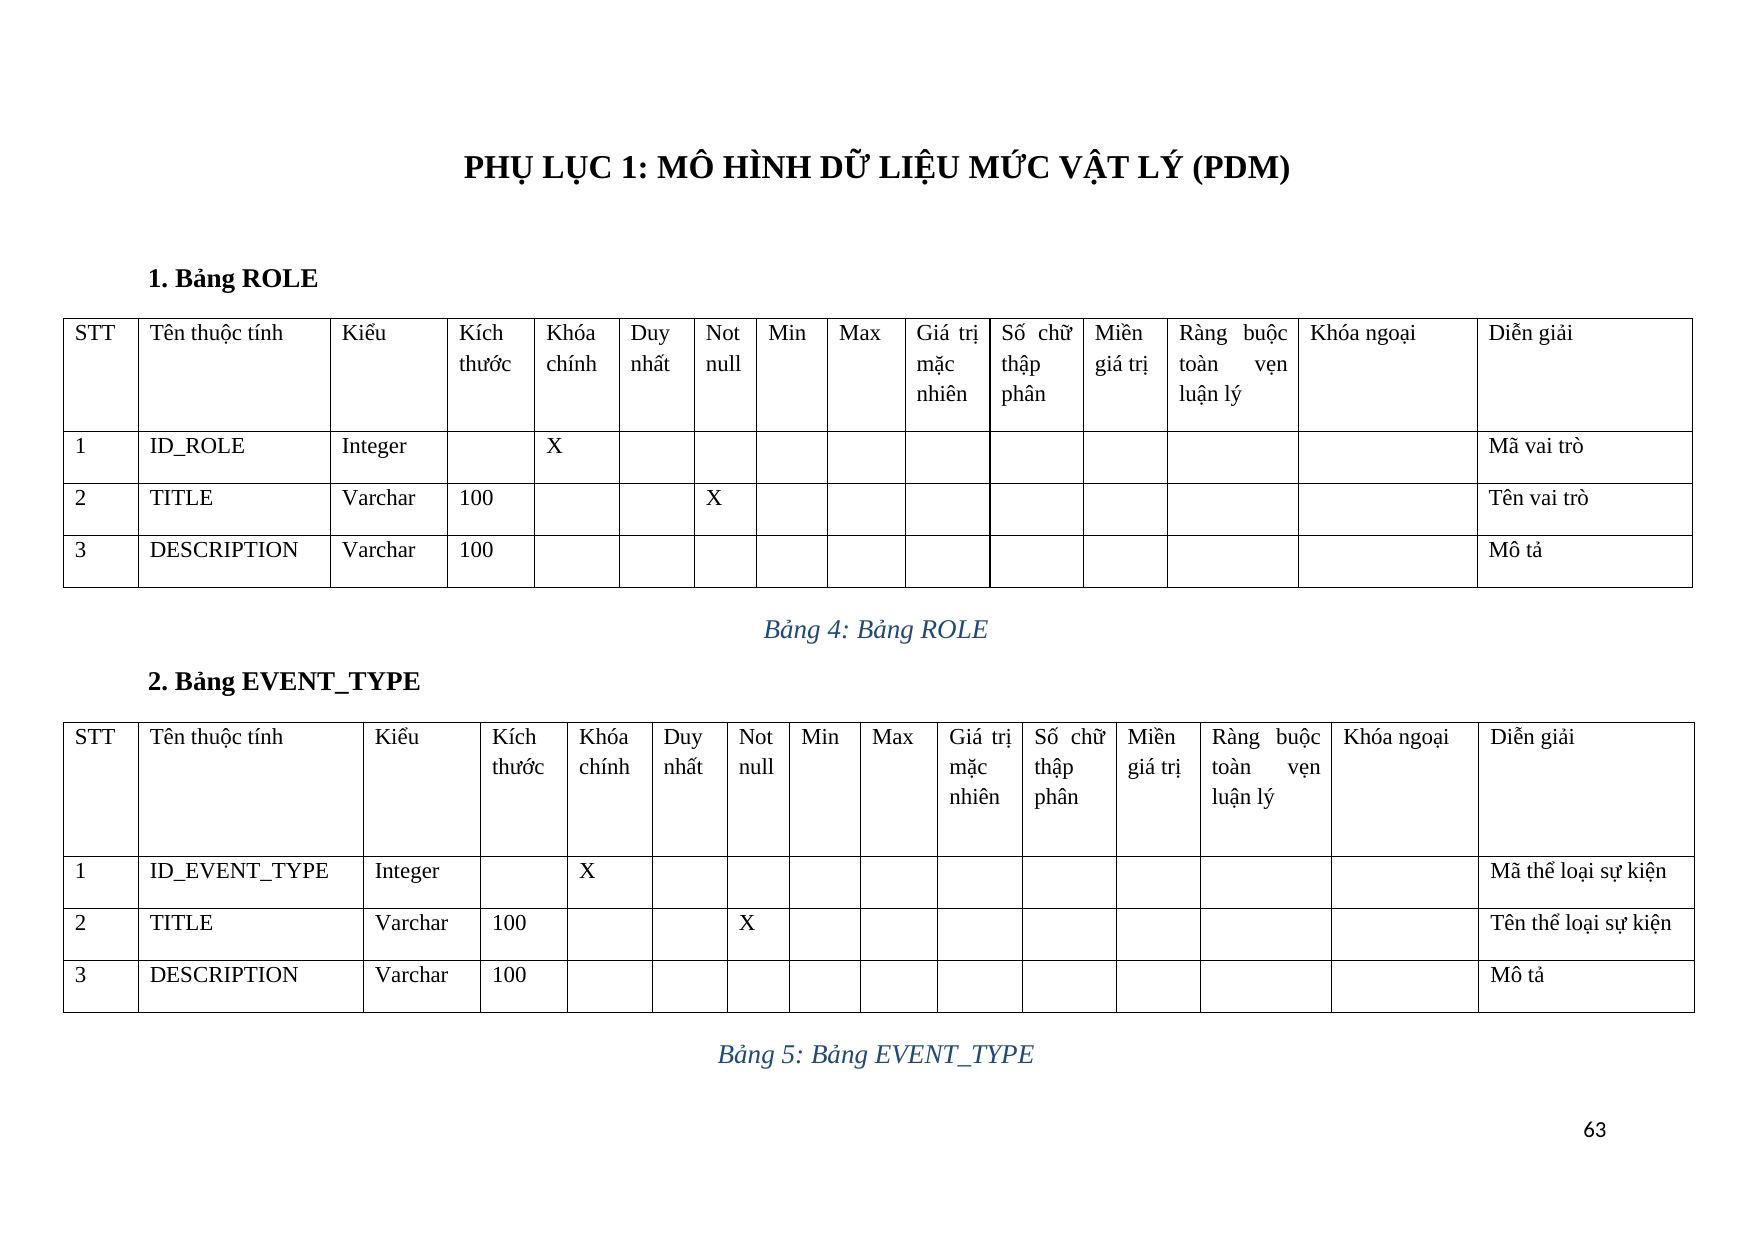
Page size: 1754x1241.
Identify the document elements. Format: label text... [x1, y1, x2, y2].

table_cell Tên thể loại sự kiện [1479, 909, 1694, 960]
table_cell [1117, 909, 1200, 960]
table_cell [653, 961, 727, 1012]
table_header Kiểu [364, 723, 480, 856]
table_cell [1084, 484, 1167, 535]
table_cell [620, 432, 694, 483]
table_cell [828, 432, 905, 483]
table_cell Mã vai trò [1478, 432, 1692, 483]
table_header Kích thước [481, 723, 567, 856]
table_cell [790, 909, 860, 960]
table_cell [1299, 484, 1477, 535]
table_cell [1299, 536, 1477, 587]
table_header STT [64, 723, 138, 856]
table_cell [1117, 857, 1200, 908]
table_cell [1023, 909, 1116, 960]
table_cell [1023, 961, 1116, 1012]
table_cell Varchar [364, 961, 480, 1012]
table_cell DESCRIPTION [139, 961, 363, 1012]
table_cell 100 [481, 909, 567, 960]
table_cell [861, 961, 937, 1012]
table_cell Varchar [331, 536, 447, 587]
table_header Khóa ngoại [1299, 319, 1477, 431]
table_cell [653, 909, 727, 960]
table_header Diễn giải [1478, 319, 1692, 431]
table_cell [695, 432, 756, 483]
table_cell [861, 909, 937, 960]
table_cell [1117, 961, 1200, 1012]
table_cell [991, 484, 1083, 535]
table_cell 1 [64, 432, 138, 483]
table_cell [568, 961, 652, 1012]
table_cell [1084, 536, 1167, 587]
table_header Ràng buộc toàn vẹn luận lý [1201, 723, 1331, 856]
table_cell TITLE [139, 909, 363, 960]
table_cell [653, 857, 727, 908]
table_cell [1299, 432, 1477, 483]
table_cell [828, 484, 905, 535]
text Bảng 4: Bảng ROLE [148, 613, 1606, 644]
table_cell [757, 536, 827, 587]
table_cell [828, 536, 905, 587]
text 2. Bảng EVENT_TYPE [148, 665, 1606, 696]
table_cell [620, 536, 694, 587]
table_cell [790, 961, 860, 1012]
table_cell [568, 909, 652, 960]
table_cell 2 [64, 909, 138, 960]
table_cell [1168, 484, 1298, 535]
table_cell DESCRIPTION [139, 536, 330, 587]
table_cell ID_ROLE [139, 432, 330, 483]
table_cell [448, 432, 534, 483]
table_cell Varchar [364, 909, 480, 960]
table_cell [1084, 432, 1167, 483]
table_cell [535, 484, 619, 535]
table_cell [906, 432, 989, 483]
table_cell Tên vai trò [1478, 484, 1692, 535]
table_cell [1201, 857, 1331, 908]
table_header Min [757, 319, 827, 431]
table_cell 1 [64, 857, 138, 908]
table_cell [1332, 909, 1478, 960]
table_header Kiểu [331, 319, 447, 431]
table_cell [938, 961, 1022, 1012]
table_header Max [828, 319, 905, 431]
table_cell [1332, 857, 1478, 908]
table_cell 100 [481, 961, 567, 1012]
table_cell [861, 857, 937, 908]
table_cell [1201, 909, 1331, 960]
table_cell X [695, 484, 756, 535]
table_header Miền giá trị [1117, 723, 1200, 856]
table_cell [728, 961, 789, 1012]
table_header Khóa chính [535, 319, 619, 431]
table_header Khóa ngoại [1332, 723, 1478, 856]
table_cell X [728, 909, 789, 960]
table_header Tên thuộc tính [139, 319, 330, 431]
table_cell Varchar [331, 484, 447, 535]
table_cell [620, 484, 694, 535]
table_cell [991, 536, 1083, 587]
table_cell Mô tả [1478, 536, 1692, 587]
table_cell X [535, 432, 619, 483]
table_cell Integer [364, 857, 480, 908]
table_header Số chữ thập phân [991, 319, 1083, 431]
table_cell [757, 432, 827, 483]
table_cell [757, 484, 827, 535]
table_cell [1023, 857, 1116, 908]
table_header Not null [695, 319, 756, 431]
table_cell [938, 909, 1022, 960]
table_header Duy nhất [653, 723, 727, 856]
table_cell [1168, 536, 1298, 587]
table_header Tên thuộc tính [139, 723, 363, 856]
table_header Max [861, 723, 937, 856]
table_cell ID_EVENT_TYPE [139, 857, 363, 908]
table_cell Integer [331, 432, 447, 483]
table_header Diễn giải [1479, 723, 1694, 856]
table_cell [695, 536, 756, 587]
table_cell 2 [64, 484, 138, 535]
subtitle PHỤ LỤC 1: MÔ HÌNH DỮ LIỆU MỨC VẬT LÝ (PDM) [148, 148, 1606, 186]
table_cell [938, 857, 1022, 908]
table_cell [906, 484, 989, 535]
table_cell 3 [64, 961, 138, 1012]
table_header Giá trị mặc nhiên [938, 723, 1022, 856]
table_cell [535, 536, 619, 587]
table_cell [790, 857, 860, 908]
table_cell 3 [64, 536, 138, 587]
table_header Số chữ thập phân [1023, 723, 1116, 856]
table_header Min [790, 723, 860, 856]
table_cell X [568, 857, 652, 908]
table_cell [728, 857, 789, 908]
table_cell [1201, 961, 1331, 1012]
table_cell 100 [448, 484, 534, 535]
table_cell [906, 536, 989, 587]
text 1. Bảng ROLE [148, 262, 1606, 293]
table_cell Mã thể loại sự kiện [1479, 857, 1694, 908]
table_header STT [64, 319, 138, 431]
table_header Kích thước [448, 319, 534, 431]
text Bảng 5: Bảng EVENT_TYPE [148, 1038, 1606, 1069]
table_header Miền giá trị [1084, 319, 1167, 431]
table_cell Mô tả [1479, 961, 1694, 1012]
table_cell [1332, 961, 1478, 1012]
table_cell [991, 432, 1083, 483]
table_header Not null [728, 723, 789, 856]
table_header Ràng buộc toàn vẹn luận lý [1168, 319, 1298, 431]
table_header Giá trị mặc nhiên [906, 319, 989, 431]
table_header Duy nhất [620, 319, 694, 431]
table_cell [1168, 432, 1298, 483]
table_cell 100 [448, 536, 534, 587]
table_cell [481, 857, 567, 908]
table_header Khóa chính [568, 723, 652, 856]
table_cell TITLE [139, 484, 330, 535]
